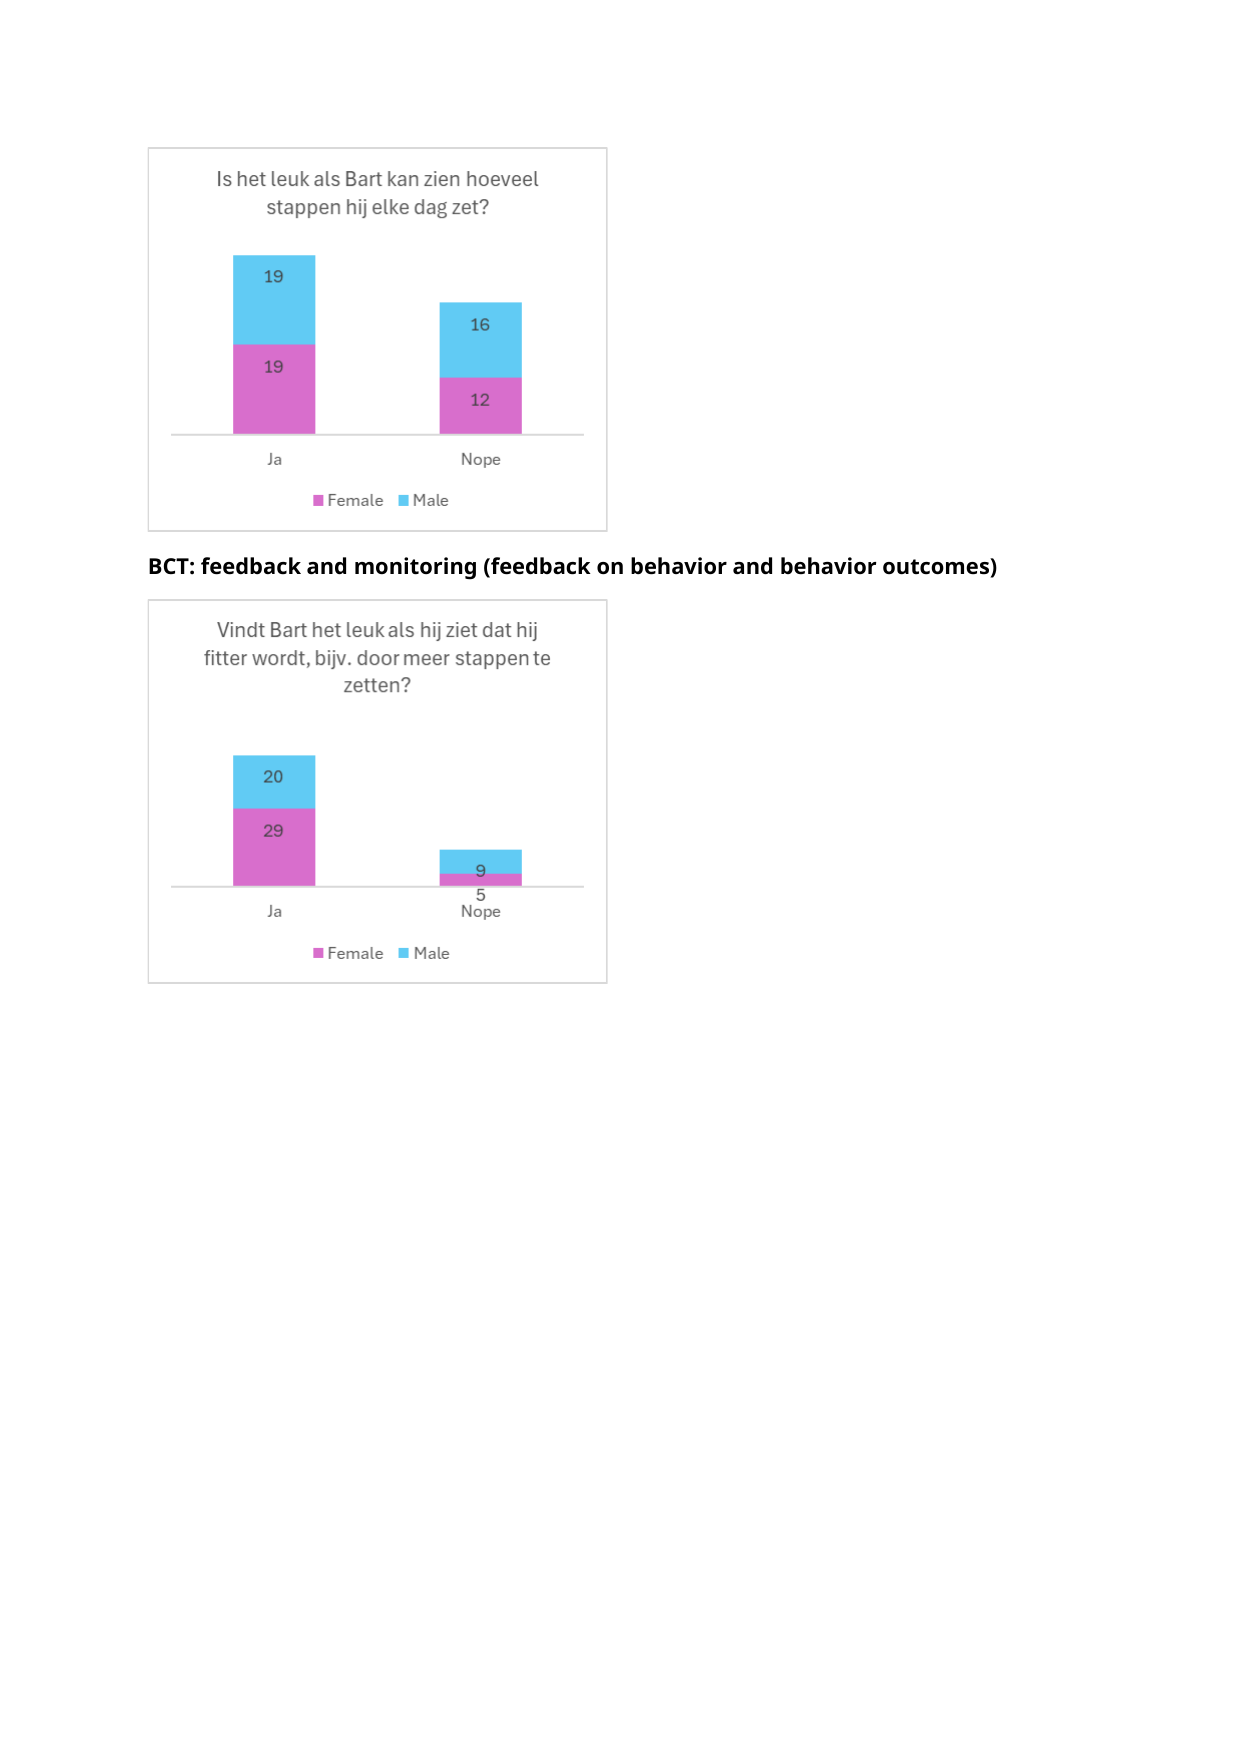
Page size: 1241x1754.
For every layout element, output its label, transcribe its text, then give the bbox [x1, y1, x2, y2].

text BCT: feedback and monitoring (feedback on behavior and behavior outcomes) [148, 551, 1093, 580]
picture [147, 599, 608, 984]
picture [147, 147, 608, 532]
